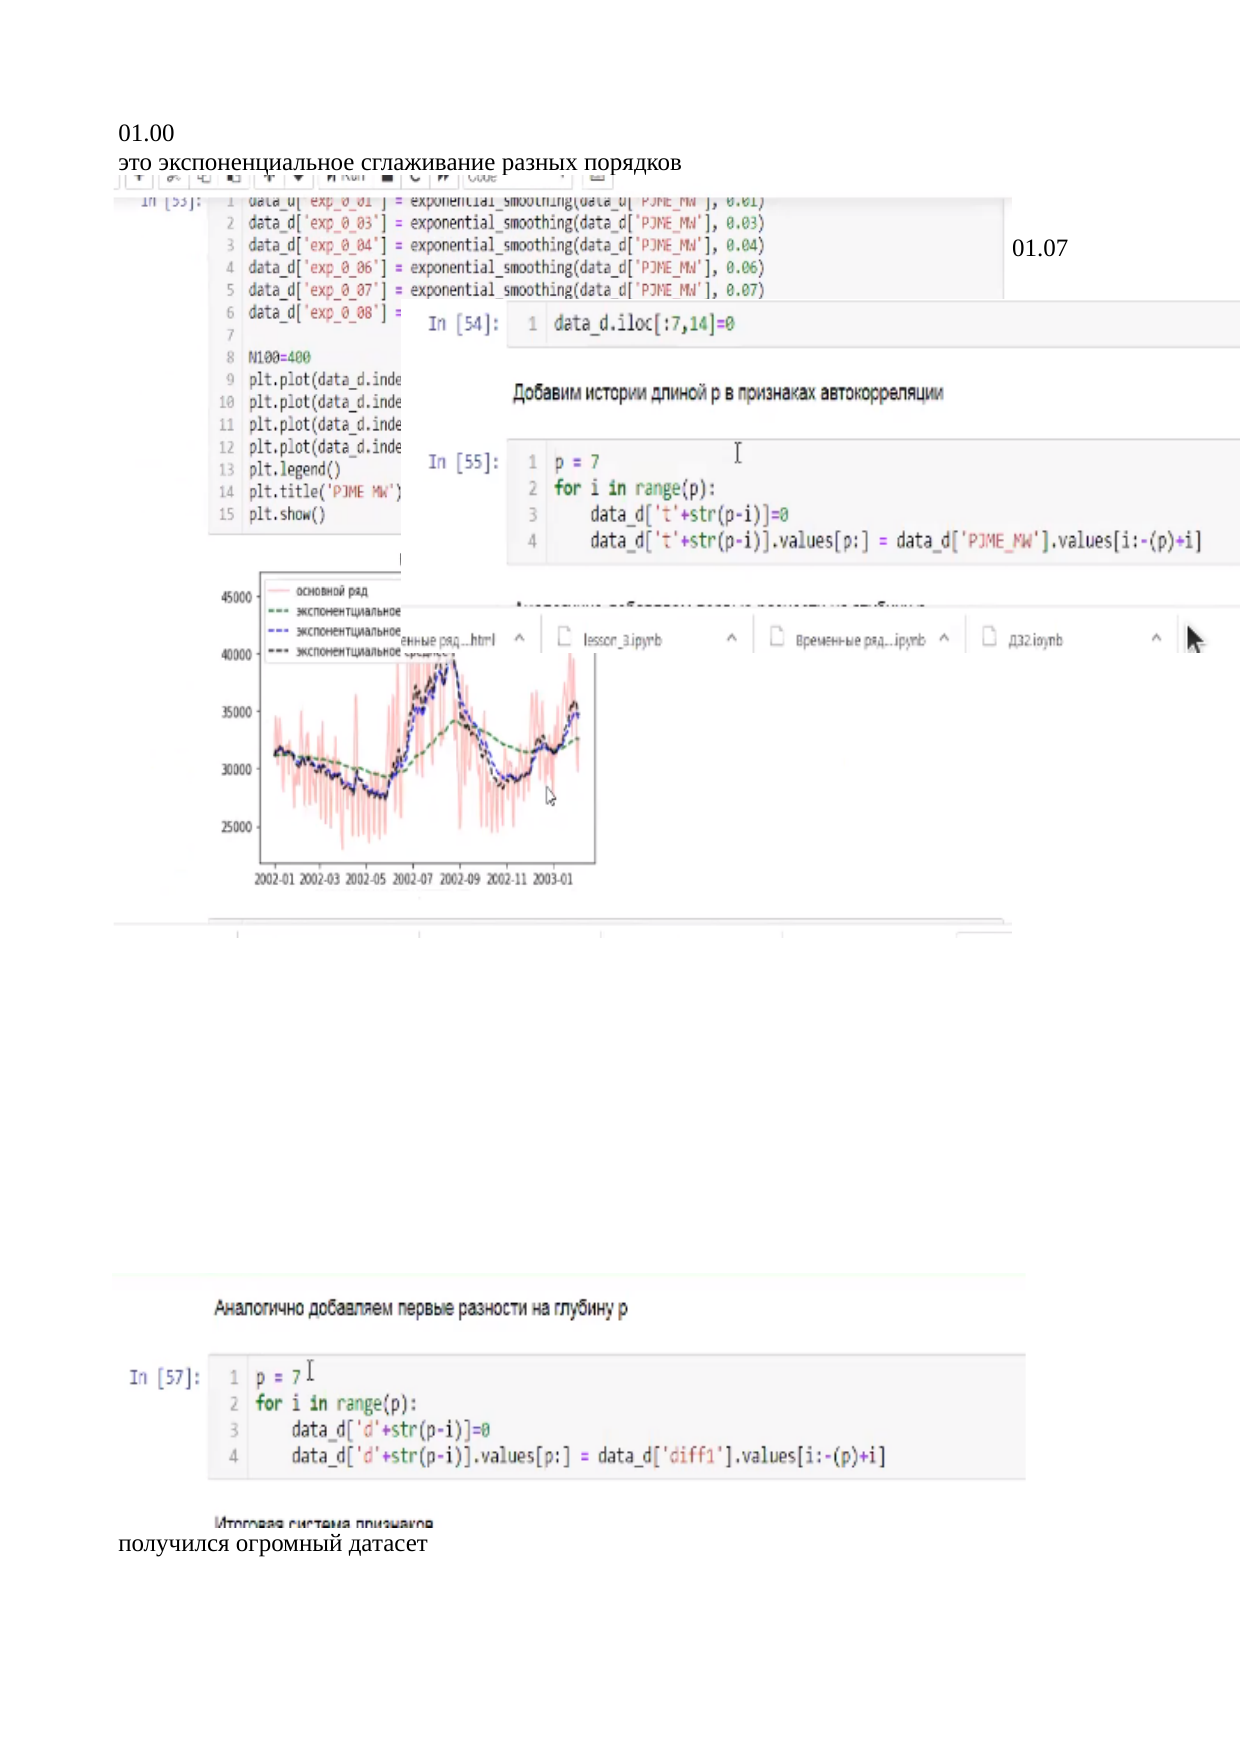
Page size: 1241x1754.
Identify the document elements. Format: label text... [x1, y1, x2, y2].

text 01.07 [1012, 233, 1122, 262]
picture [112, 1273, 1026, 1528]
text получился огромный датасет [118, 1326, 1122, 1556]
text это экспоненциальное сглаживание разных порядков [118, 147, 1122, 176]
picture [113, 175, 1240, 938]
text 01.00 [118, 118, 1122, 147]
